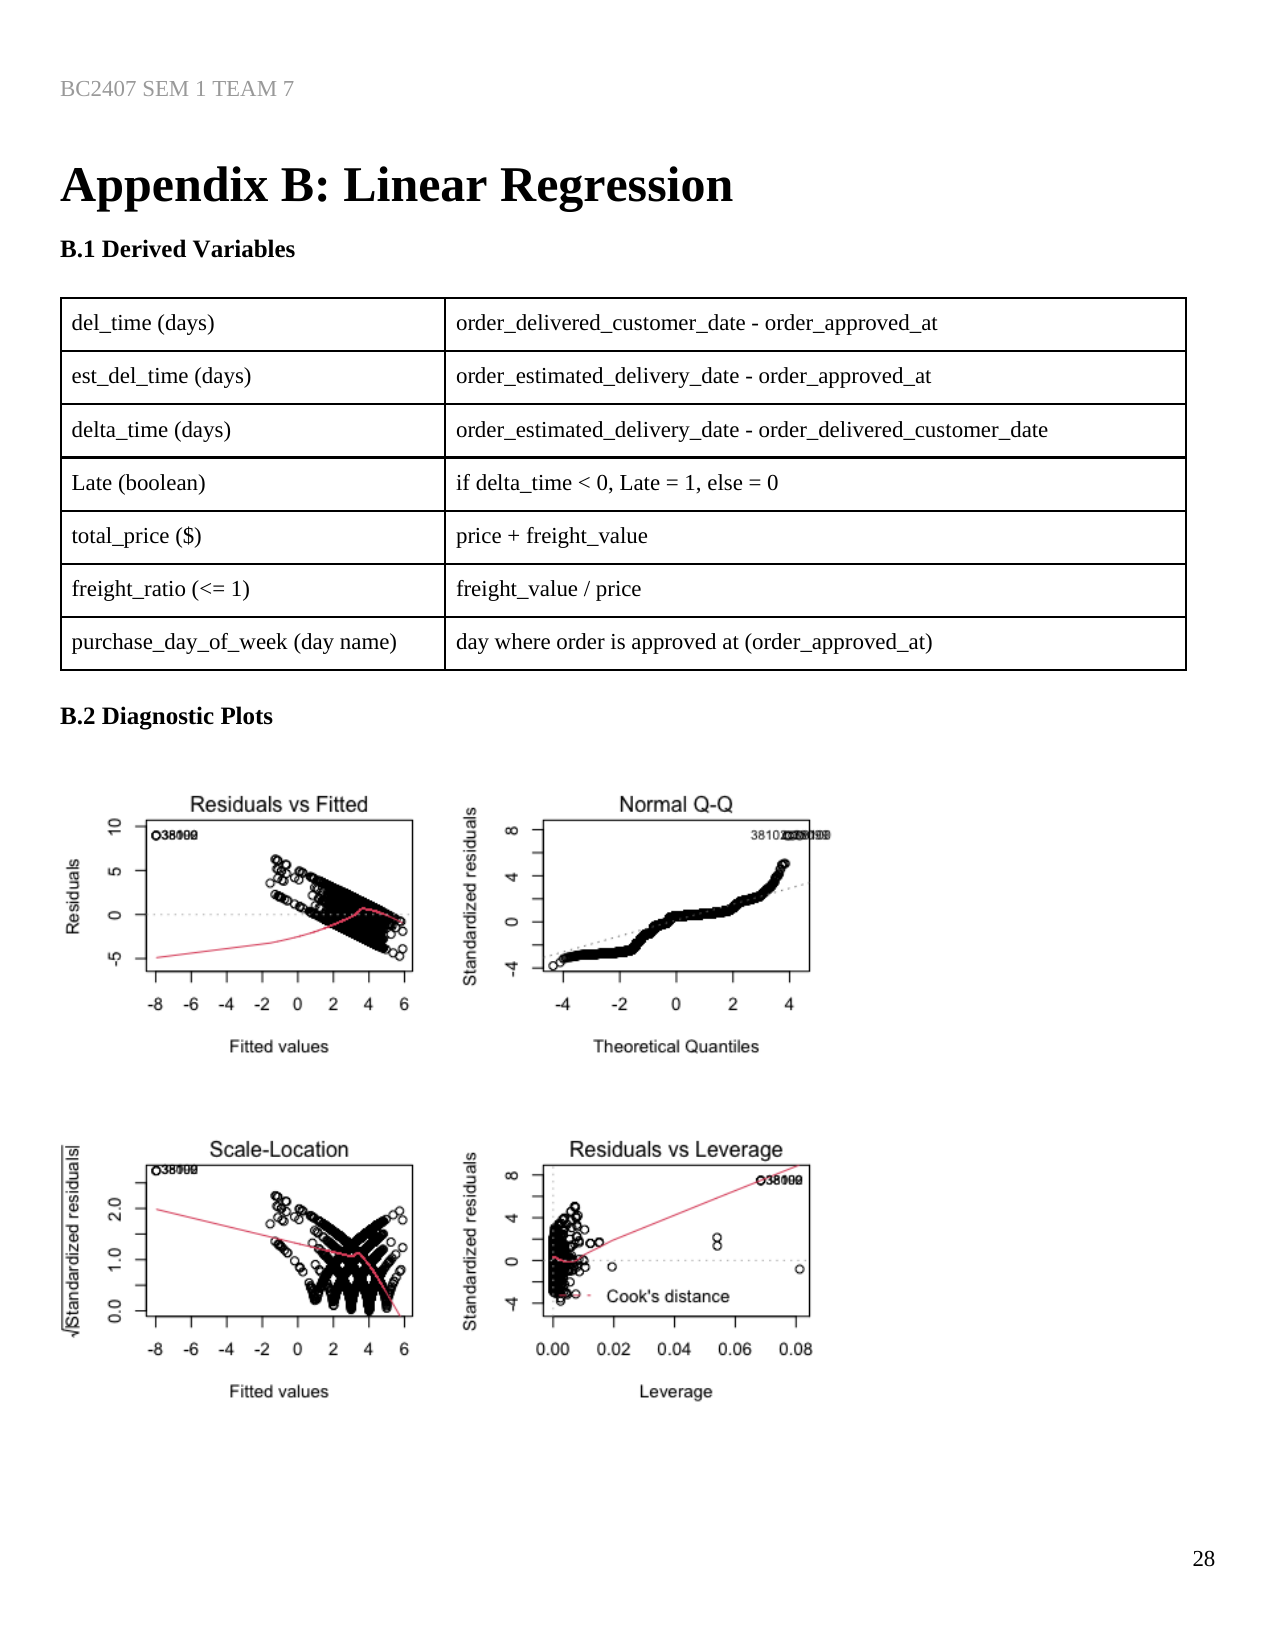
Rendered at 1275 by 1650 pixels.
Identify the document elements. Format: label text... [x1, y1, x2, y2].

table_cell price + freight_value [446, 512, 1185, 563]
table_cell order_estimated_delivery_date - order_delivered_customer_date [446, 405, 1185, 456]
table_cell order_estimated_delivery_date - order_approved_at [446, 352, 1185, 403]
table_header order_delivered_customer_date - order_approved_at [446, 299, 1185, 350]
subtitle B.2 Diagnostic Plots [60, 701, 1184, 730]
table_cell total_price ($) [62, 512, 444, 563]
table_cell Late (boolean) [62, 459, 444, 509]
table_cell purchase_day_of_week (day name) [62, 618, 444, 669]
table_cell est_del_time (days) [62, 352, 444, 403]
table_cell if delta_time < 0, Late = 1, else = 0 [446, 459, 1185, 509]
table_cell delta_time (days) [62, 405, 444, 456]
subtitle Appendix B: Linear Regression [60, 155, 1215, 213]
picture [60, 734, 853, 1424]
table_cell freight_ratio (<= 1) [62, 565, 444, 616]
subtitle B.1 Derived Variables [60, 234, 1184, 262]
table_header del_time (days) [62, 299, 444, 350]
table_cell day where order is approved at (order_approved_at) [446, 618, 1185, 669]
table_cell freight_value / price [446, 565, 1185, 616]
